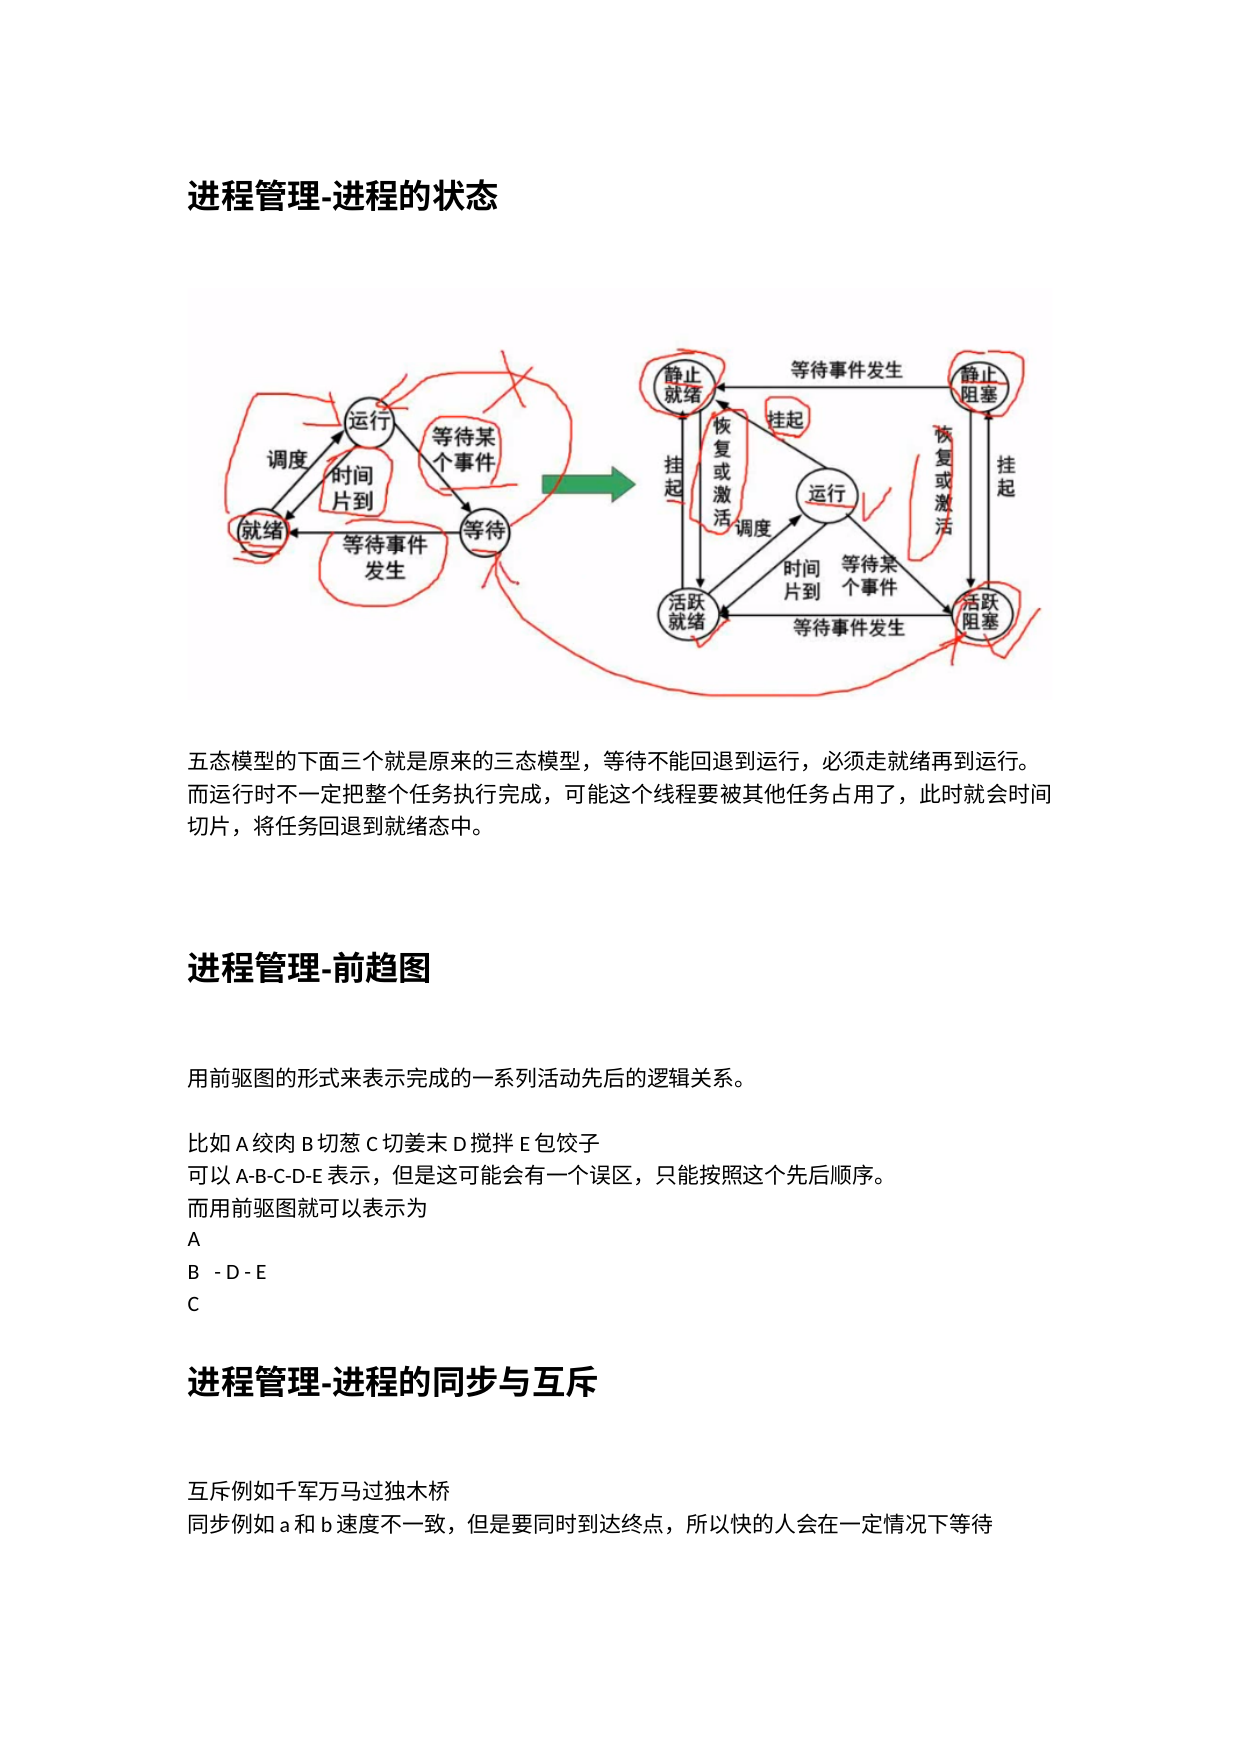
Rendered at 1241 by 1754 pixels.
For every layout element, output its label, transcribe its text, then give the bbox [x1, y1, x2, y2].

text A [187, 1223, 1053, 1255]
text 五态模型的下面三个就是原来的三态模型，等待不能回退到运行，必须走就绪再到运行。 [187, 744, 1053, 776]
subtitle 进程管理-前趋图 [187, 933, 1053, 998]
text 而用前驱图就可以表示为 [187, 1190, 1053, 1223]
text 可以A-B-C-D-E表示，但是这可能会有一个误区，只能按照这个先后顺序。 [187, 1158, 1053, 1190]
picture [187, 288, 1053, 700]
text B - D - E [187, 1255, 1053, 1288]
text 互斥例如千军万马过独木桥 [187, 1474, 1053, 1506]
text 比如A绞肉 B切葱 C切姜末 D搅拌 E包饺子 [187, 1125, 1053, 1158]
text 用前驱图的形式来表示完成的一系列活动先后的逻辑关系。 [187, 1060, 1053, 1093]
subtitle 进程管理-进程的同步与互斥 [187, 1347, 1053, 1412]
text 同步例如a和b速度不一致，但是要同时到达终点，所以快的人会在一定情况下等待 [187, 1506, 1053, 1539]
text 而运行时不一定把整个任务执行完成，可能这个线程要被其他任务占用了，此时就会时间切片，将任务回退到就绪态中。 [187, 776, 1053, 841]
text C [187, 1288, 1053, 1320]
subtitle 进程管理-进程的状态 [187, 162, 1053, 227]
